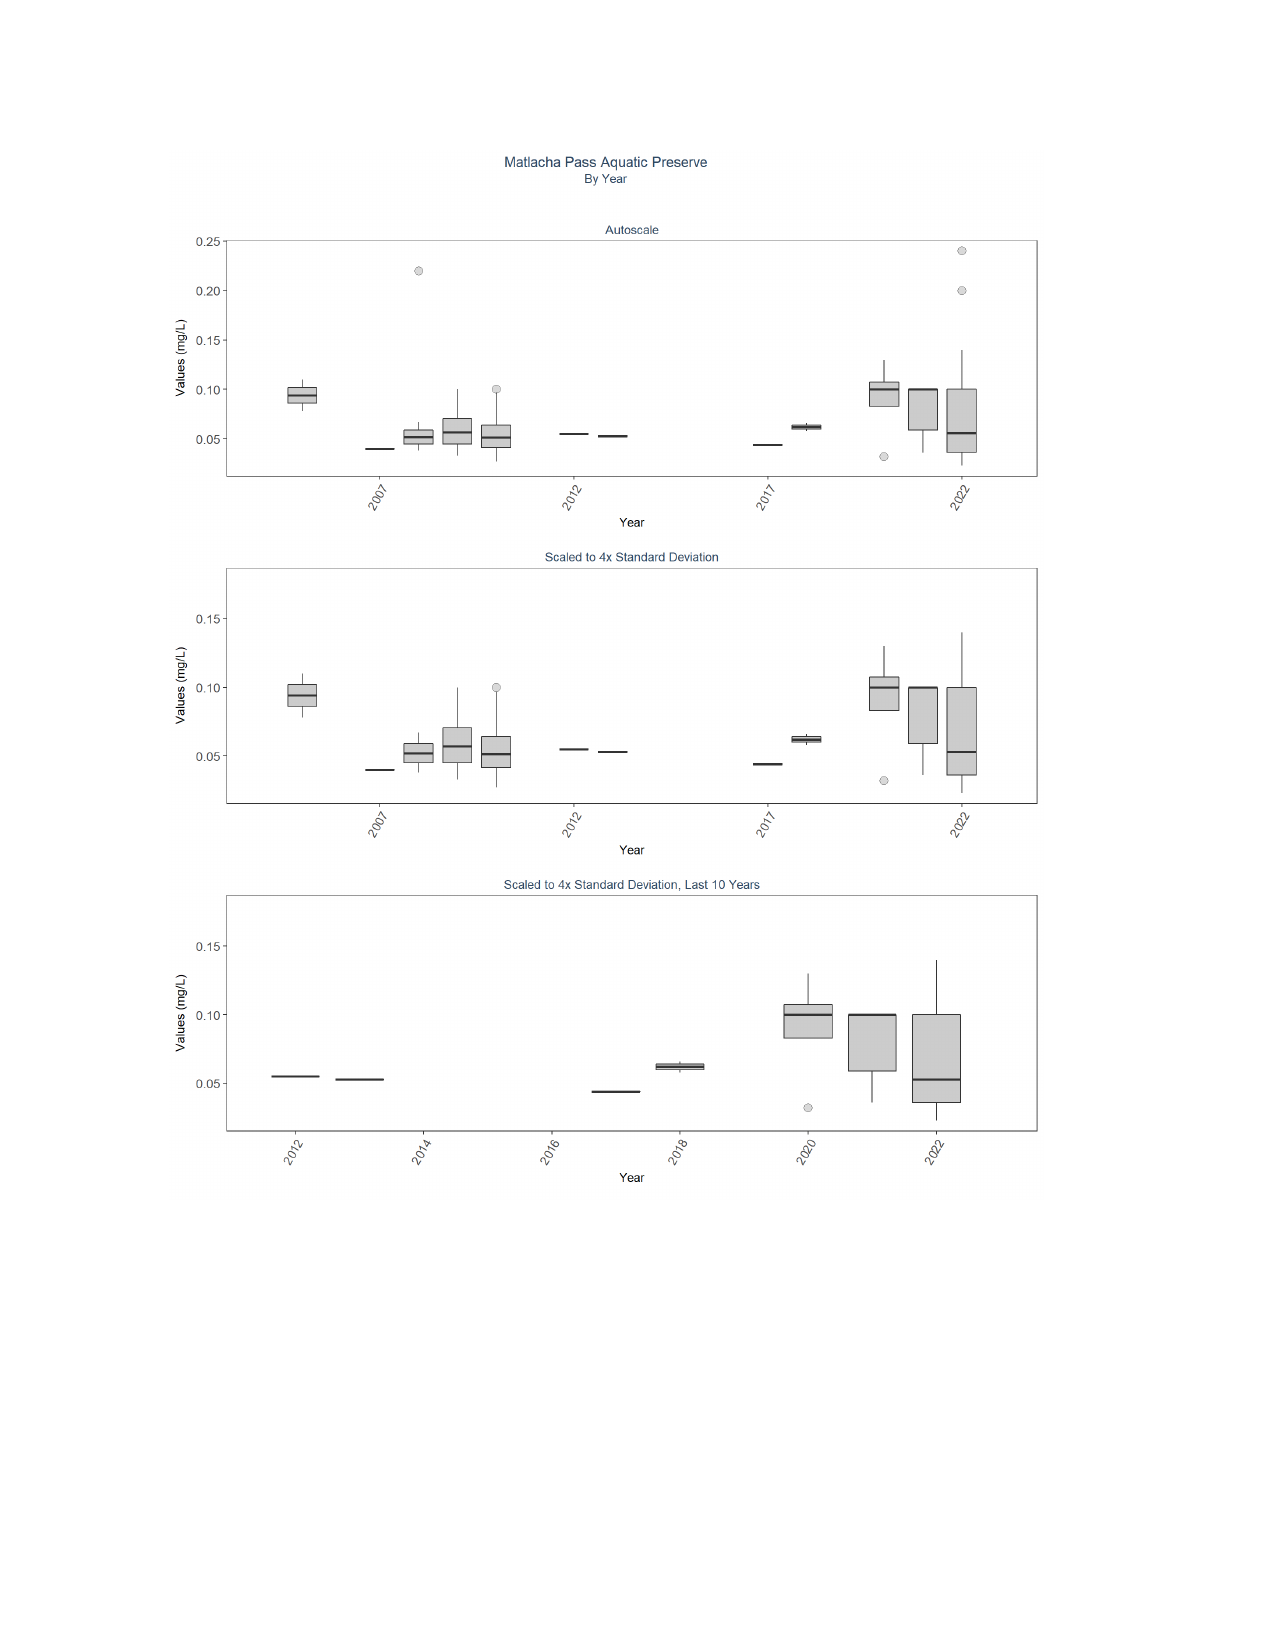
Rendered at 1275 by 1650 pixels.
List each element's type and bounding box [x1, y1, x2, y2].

picture [168, 150, 1044, 1200]
